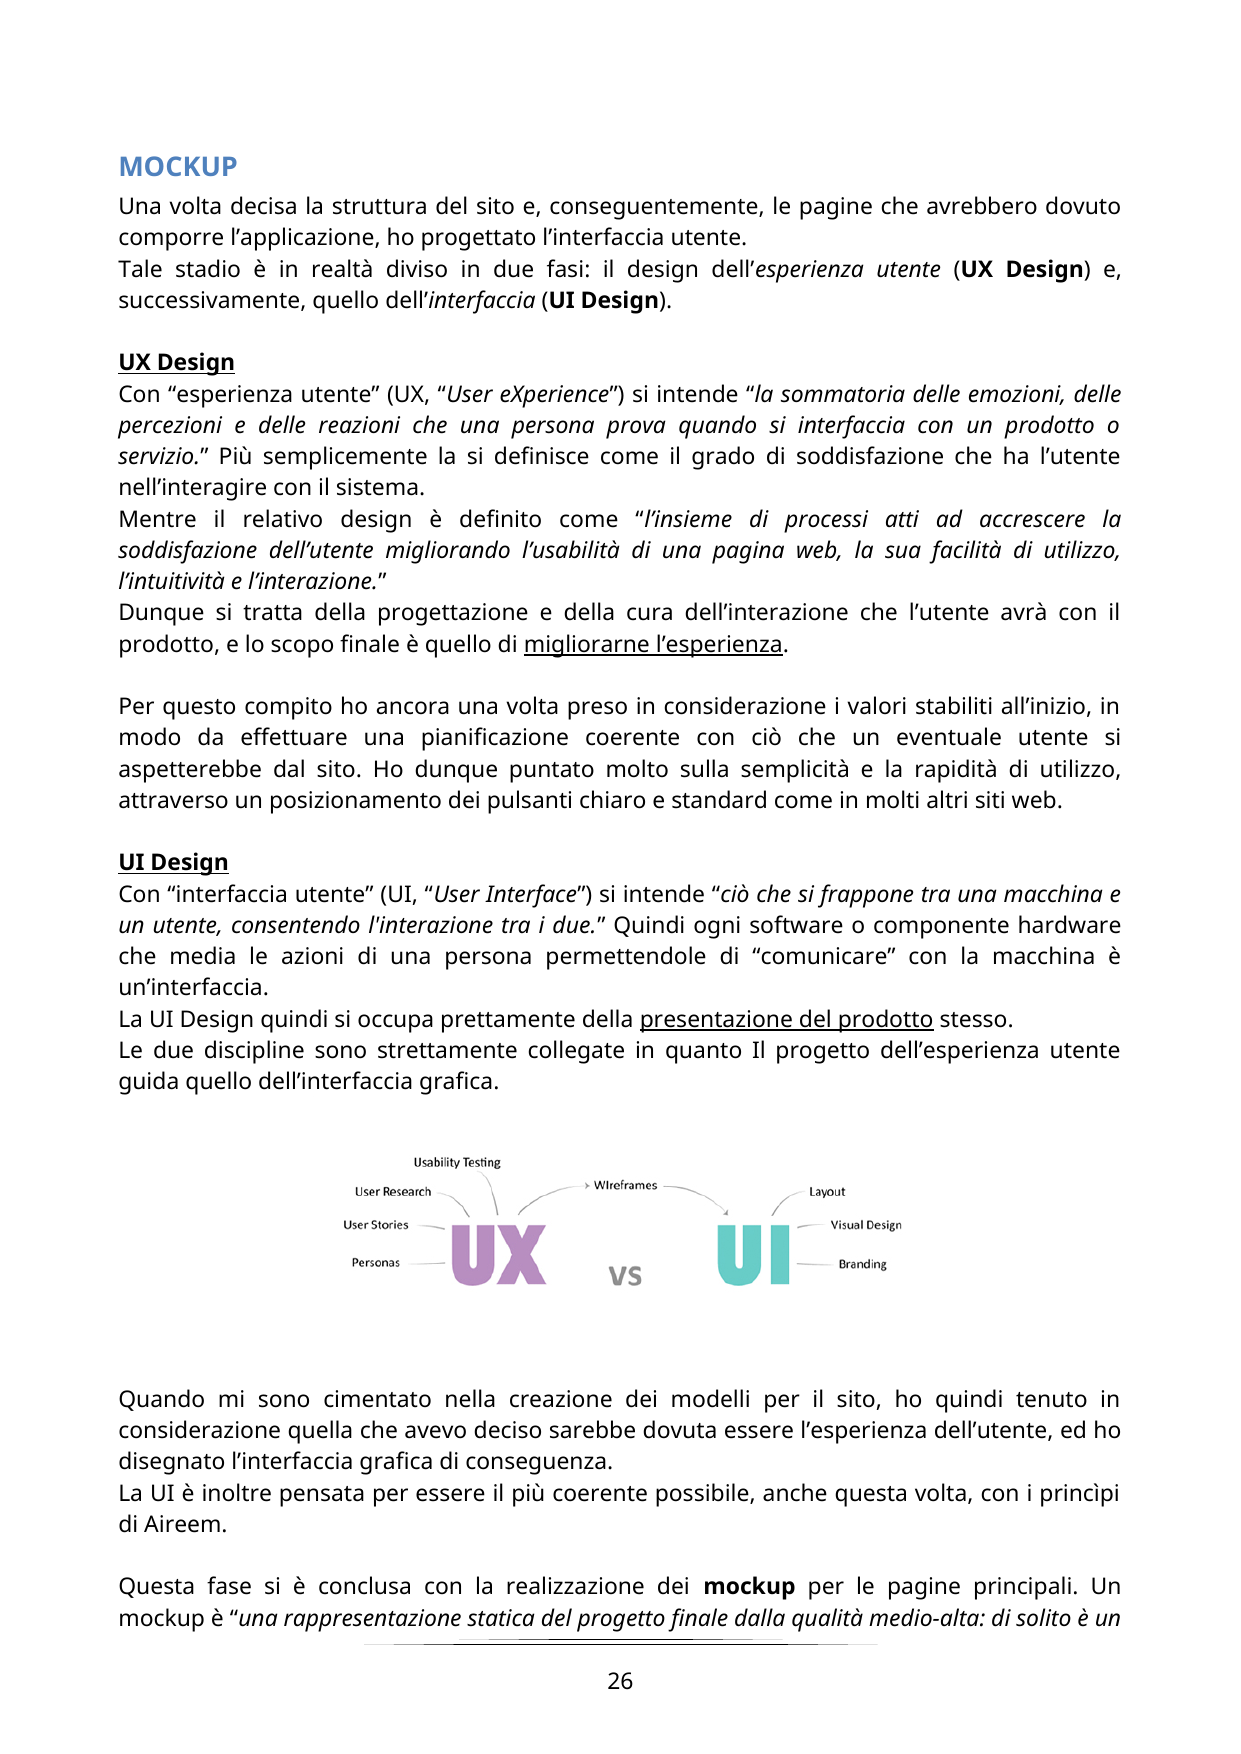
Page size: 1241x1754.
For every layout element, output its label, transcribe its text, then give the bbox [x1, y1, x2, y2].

text Le due discipline sono strettamente collegate in quanto Il progetto dell’esperienza utente guida quello dell’interfaccia grafica. [118, 1034, 1122, 1096]
text Con “esperienza utente” (UX, “User eXperience”) si intende “la sommatoria delle emozioni, delle percezioni e delle reazioni che una persona prova quando si interfaccia con un prodotto o servizio.” Più semplicemente la si definisce come il grado di soddisfazione che ha l’utente nell’interagire con il sistema. [118, 378, 1122, 503]
text UX Design [118, 346, 1122, 378]
text Con “interfaccia utente” (UI, “User Interface”) si intende “ciò che si frappone tra una macchina e un utente, consentendo l'interazione tra i due.” Quindi ogni software o componente hardware che media le azioni di una persona permettendole di “comunicare” con la macchina è un’interfaccia. [118, 878, 1122, 1003]
picture [312, 1096, 928, 1352]
text Quando mi sono cimentato nella creazione dei modelli per il sito, ho quindi tenuto in considerazione quella che avevo deciso sarebbe dovuta essere l’esperienza dell’utente, ed ho disegnato l’interfaccia grafica di conseguenza. [118, 1383, 1122, 1476]
text La UI Design quindi si occupa prettamente della presentazione del prodotto stesso. [118, 1003, 1122, 1034]
text La UI è inoltre pensata per essere il più coerente possibile, anche questa volta, con i princìpi di Aireem. [118, 1476, 1122, 1539]
text Una volta decisa la struttura del sito e, conseguentemente, le pagine che avrebbero dovuto comporre l’applicazione, ho progettato l’interfaccia utente. [118, 190, 1122, 253]
text Per questo compito ho ancora una volta preso in considerazione i valori stabiliti all’inizio, in modo da effettuare una pianificazione coerente con ciò che un eventuale utente si aspetterebbe dal sito. Ho dunque puntato molto sulla semplicità e la rapidità di utilizzo, attraverso un posizionamento dei pulsanti chiaro e standard come in molti altri siti web. [118, 690, 1122, 815]
text Dunque si tratta della progettazione e della cura dell’interazione che l’utente avrà con il prodotto, e lo scopo finale è quello di migliorarne l’esperienza. [118, 596, 1122, 659]
subtitle MOCKUP [118, 148, 1122, 184]
text Tale stadio è in realtà diviso in due fasi: il design dell’esperienza utente (UX Design) e, successivamente, quello dell’interfaccia (UI Design). [118, 253, 1122, 315]
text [118, 1570, 1122, 1633]
text UI Design [118, 846, 1122, 878]
text Mentre il relativo design è definito come “l’insieme di processi atti ad accrescere la soddisfazione dell’utente migliorando l’usabilità di una pagina web, la sua facilità di utilizzo, l’intuitività e l’interazione.” [118, 503, 1122, 596]
